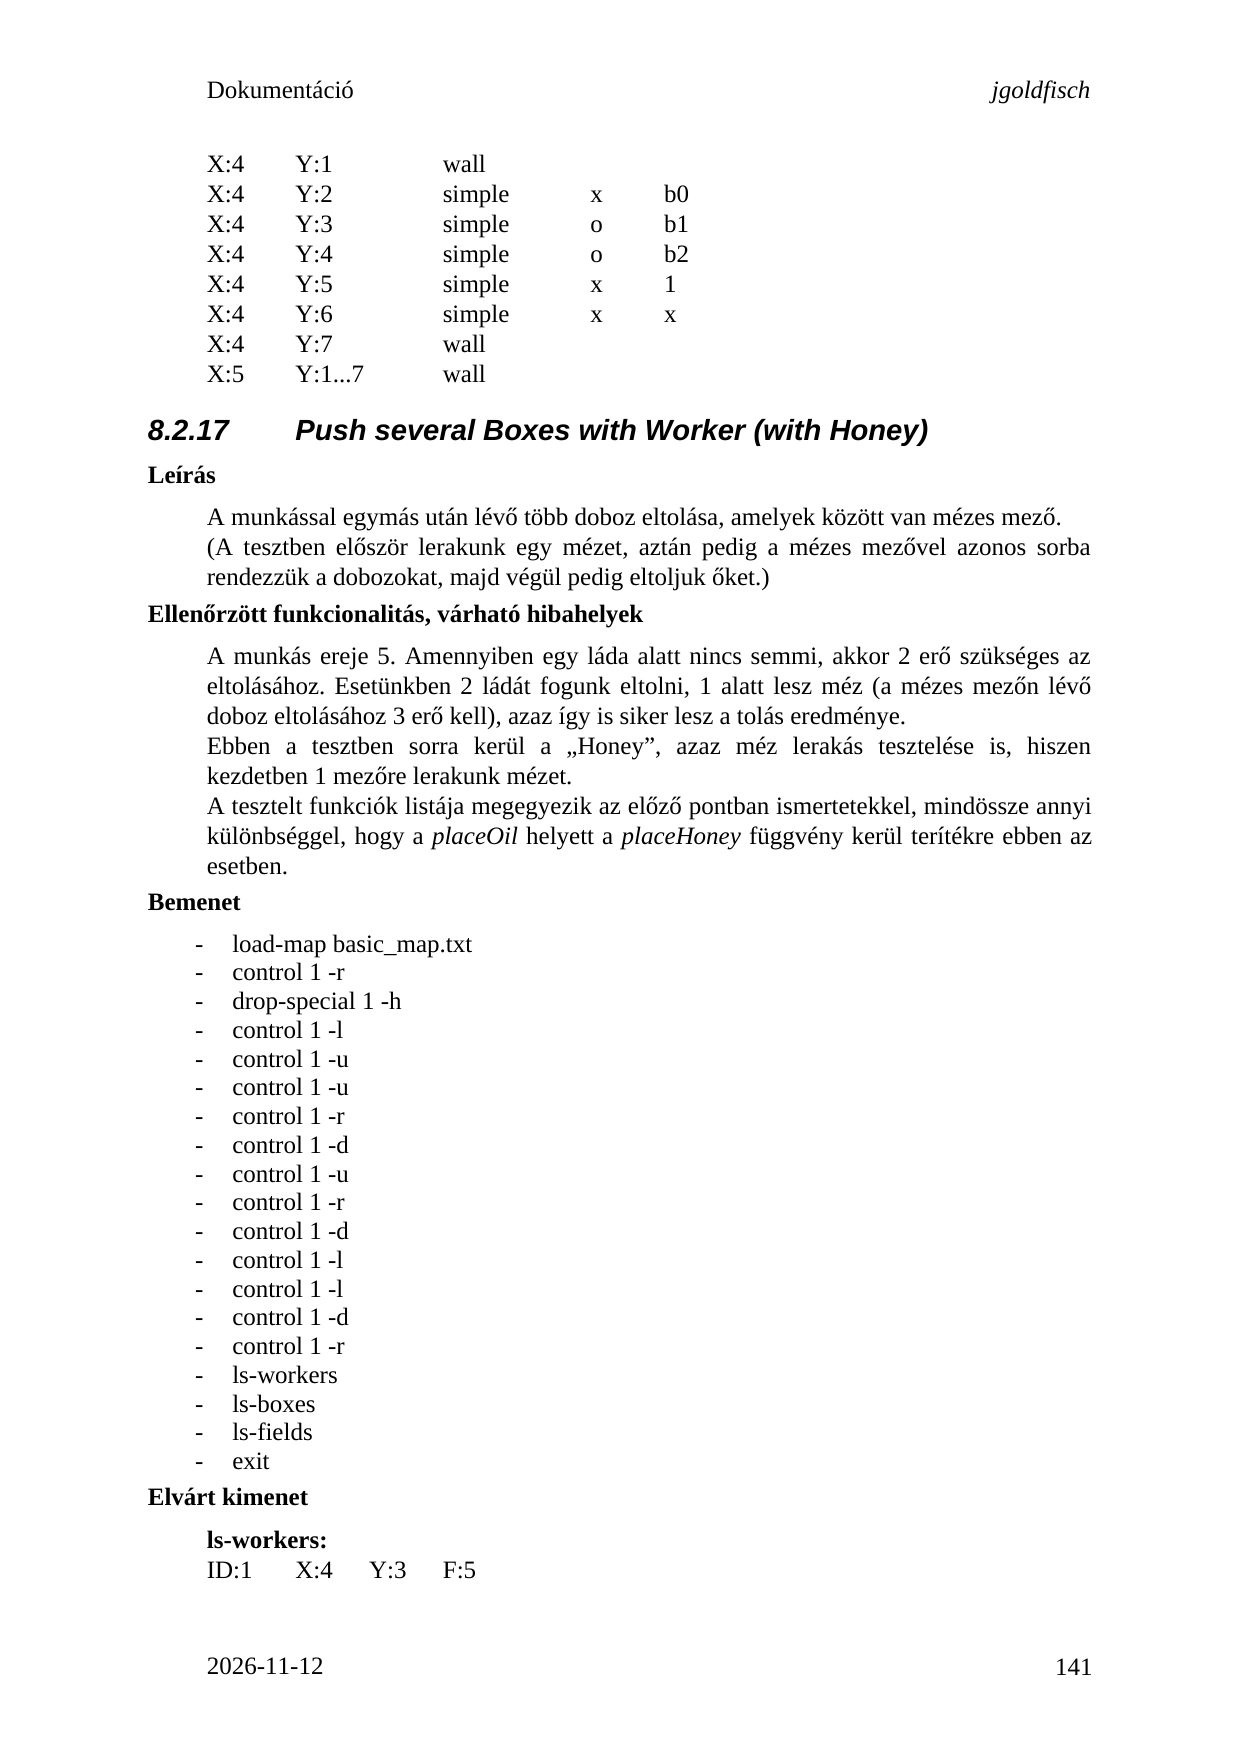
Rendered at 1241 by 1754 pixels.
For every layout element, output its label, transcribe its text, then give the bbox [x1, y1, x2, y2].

text X:4 Y:7 wall [148, 328, 1093, 358]
text control 1 -r [195, 1101, 1093, 1130]
text control 1 -d [195, 1302, 1093, 1331]
text ls-fields [195, 1417, 1093, 1446]
text Ebben a tesztben sorra kerül a „Honey”, azaz méz lerakás tesztelése is, hiszen kezdetben 1 mezőre lerakunk mézet. [207, 730, 1093, 790]
text X:4 Y:3 simple o b1 [148, 208, 1093, 238]
text X:5 Y:1...7 wall [148, 358, 1093, 388]
text ls-workers [195, 1360, 1093, 1389]
text control 1 -r [195, 1187, 1093, 1216]
text A munkás ereje 5. Amennyiben egy láda alatt nincs semmi, akkor 2 erő szükséges az eltolásához. Esetünkben 2 ládát fogunk eltolni, 1 alatt lesz méz (a mézes mezőn lévő doboz eltolásához 3 erő kell), azaz így is siker lesz a tolás eredménye. [207, 640, 1093, 730]
text control 1 -d [195, 1216, 1093, 1245]
text exit [195, 1446, 1093, 1475]
text Bemenet [148, 886, 1093, 916]
text X:4 Y:5 simple x 1 [148, 268, 1093, 298]
text control 1 -l [195, 1245, 1093, 1274]
text X:4 Y:6 simple x x [148, 298, 1093, 328]
text control 1 -u [195, 1159, 1093, 1187]
text ls-boxes [195, 1389, 1093, 1417]
text control 1 -u [195, 1072, 1093, 1101]
text control 1 -u [195, 1044, 1093, 1072]
text control 1 -l [195, 1015, 1093, 1044]
subtitle Push several Boxes with Worker (with Honey) [148, 413, 1093, 446]
text load-map basic_map.txt [195, 929, 1093, 957]
text control 1 -l [195, 1274, 1093, 1302]
text Elvárt kimenet [148, 1481, 1093, 1511]
text control 1 -r [195, 1331, 1093, 1360]
text ls-workers: [148, 1524, 1093, 1554]
text X:4 Y:4 simple o b2 [148, 238, 1093, 268]
text control 1 -d [195, 1130, 1093, 1159]
text A munkással egymás után lévő több doboz eltolása, amelyek között van mézes mező. [148, 501, 1093, 531]
text drop-special 1 -h [195, 986, 1093, 1015]
text Leírás [148, 459, 1093, 489]
text (A tesztben először lerakunk egy mézet, aztán pedig a mézes mezővel azonos sorba rendezzük a dobozokat, majd végül pedig eltoljuk őket.) [207, 531, 1093, 591]
text X:4 Y:2 simple x b0 [148, 178, 1093, 208]
text ID:1 X:4 Y:3 F:5 [148, 1554, 1093, 1584]
text X:4 Y:1 wall [148, 148, 1093, 178]
text Ellenőrzött funkcionalitás, várható hibahelyek [148, 597, 1093, 627]
text A tesztelt funkciók listája megegyezik az előző pontban ismertetekkel, mindössze annyi különbséggel, hogy a placeOil helyett a placeHoney függvény kerül terítékre ebben az esetben. [207, 790, 1093, 880]
text control 1 -r [195, 957, 1093, 986]
